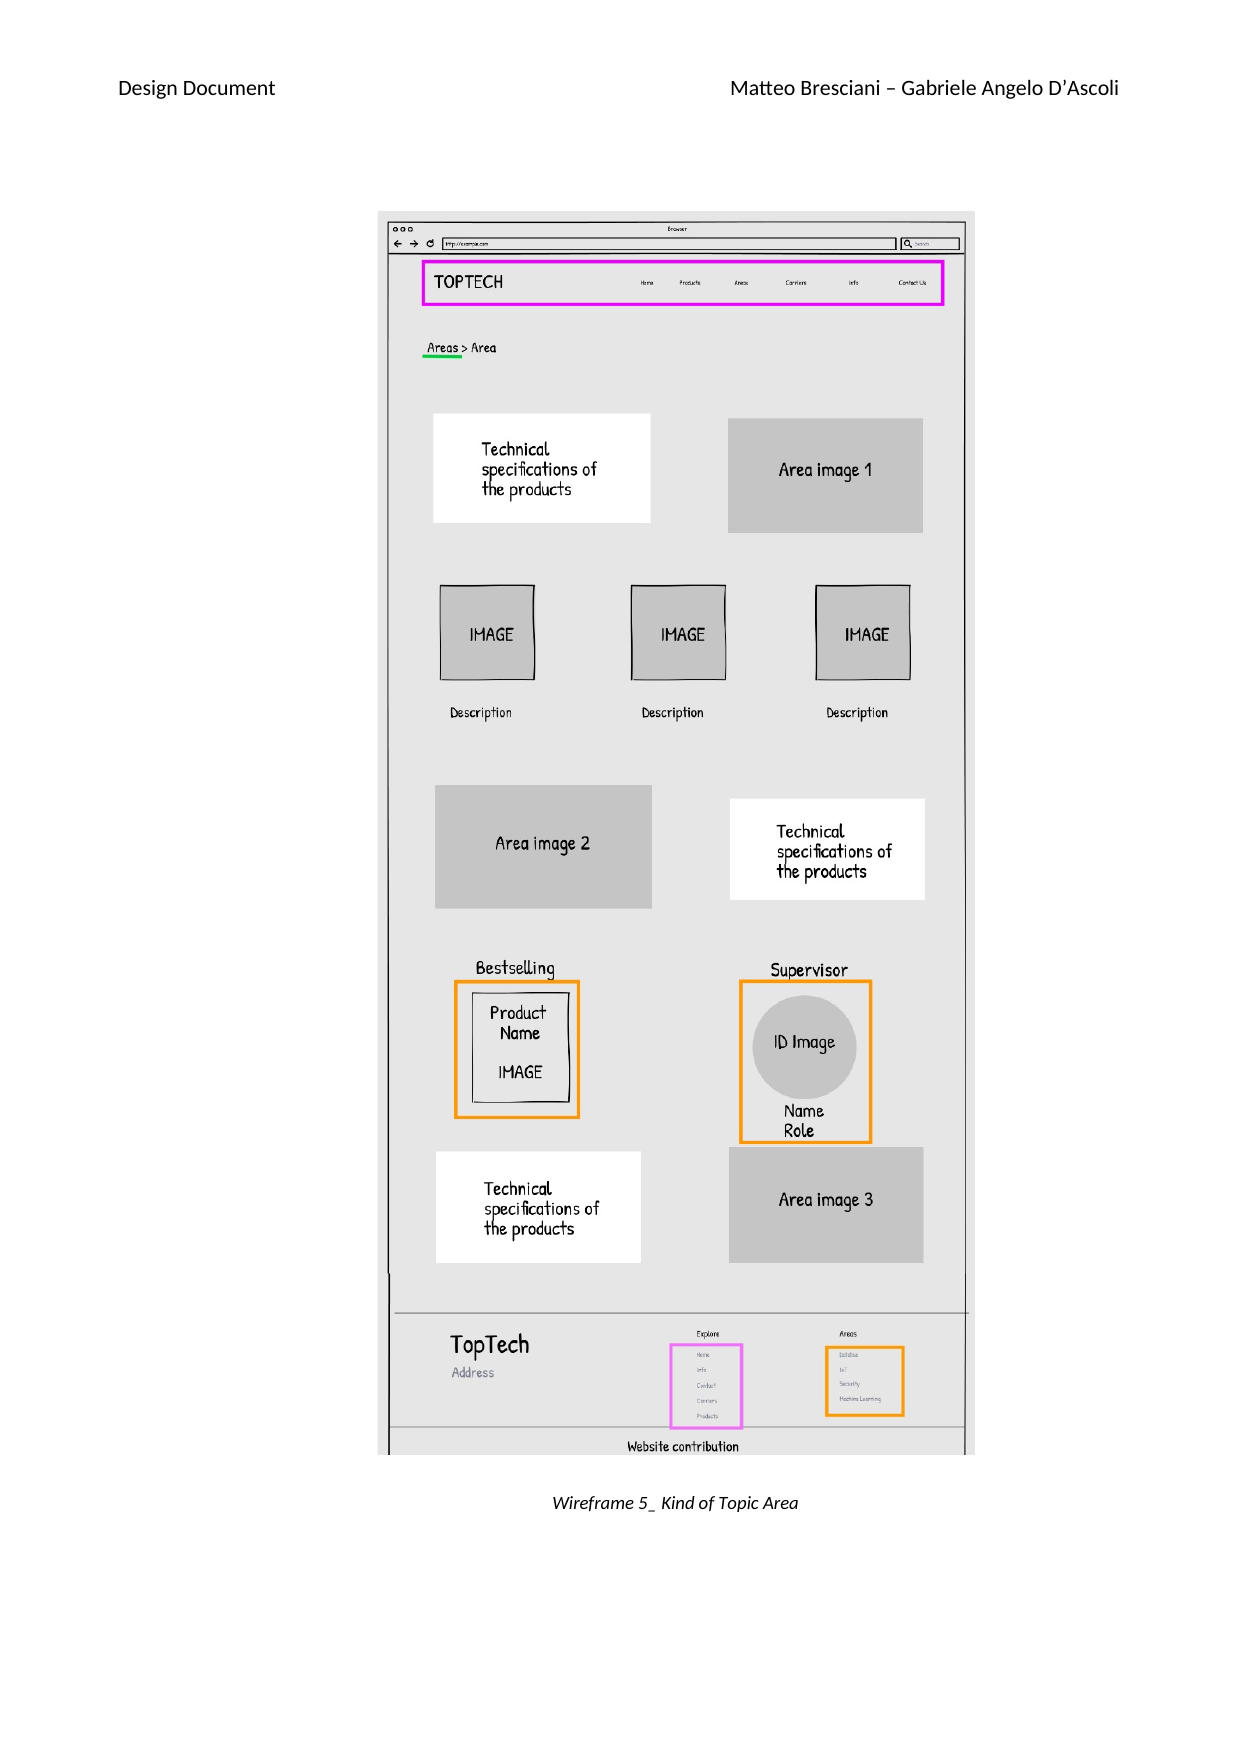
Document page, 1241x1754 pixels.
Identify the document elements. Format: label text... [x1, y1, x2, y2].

picture [377, 211, 975, 1455]
list Wireframe 5_ Kind of Topic Area [231, 1491, 1122, 1514]
